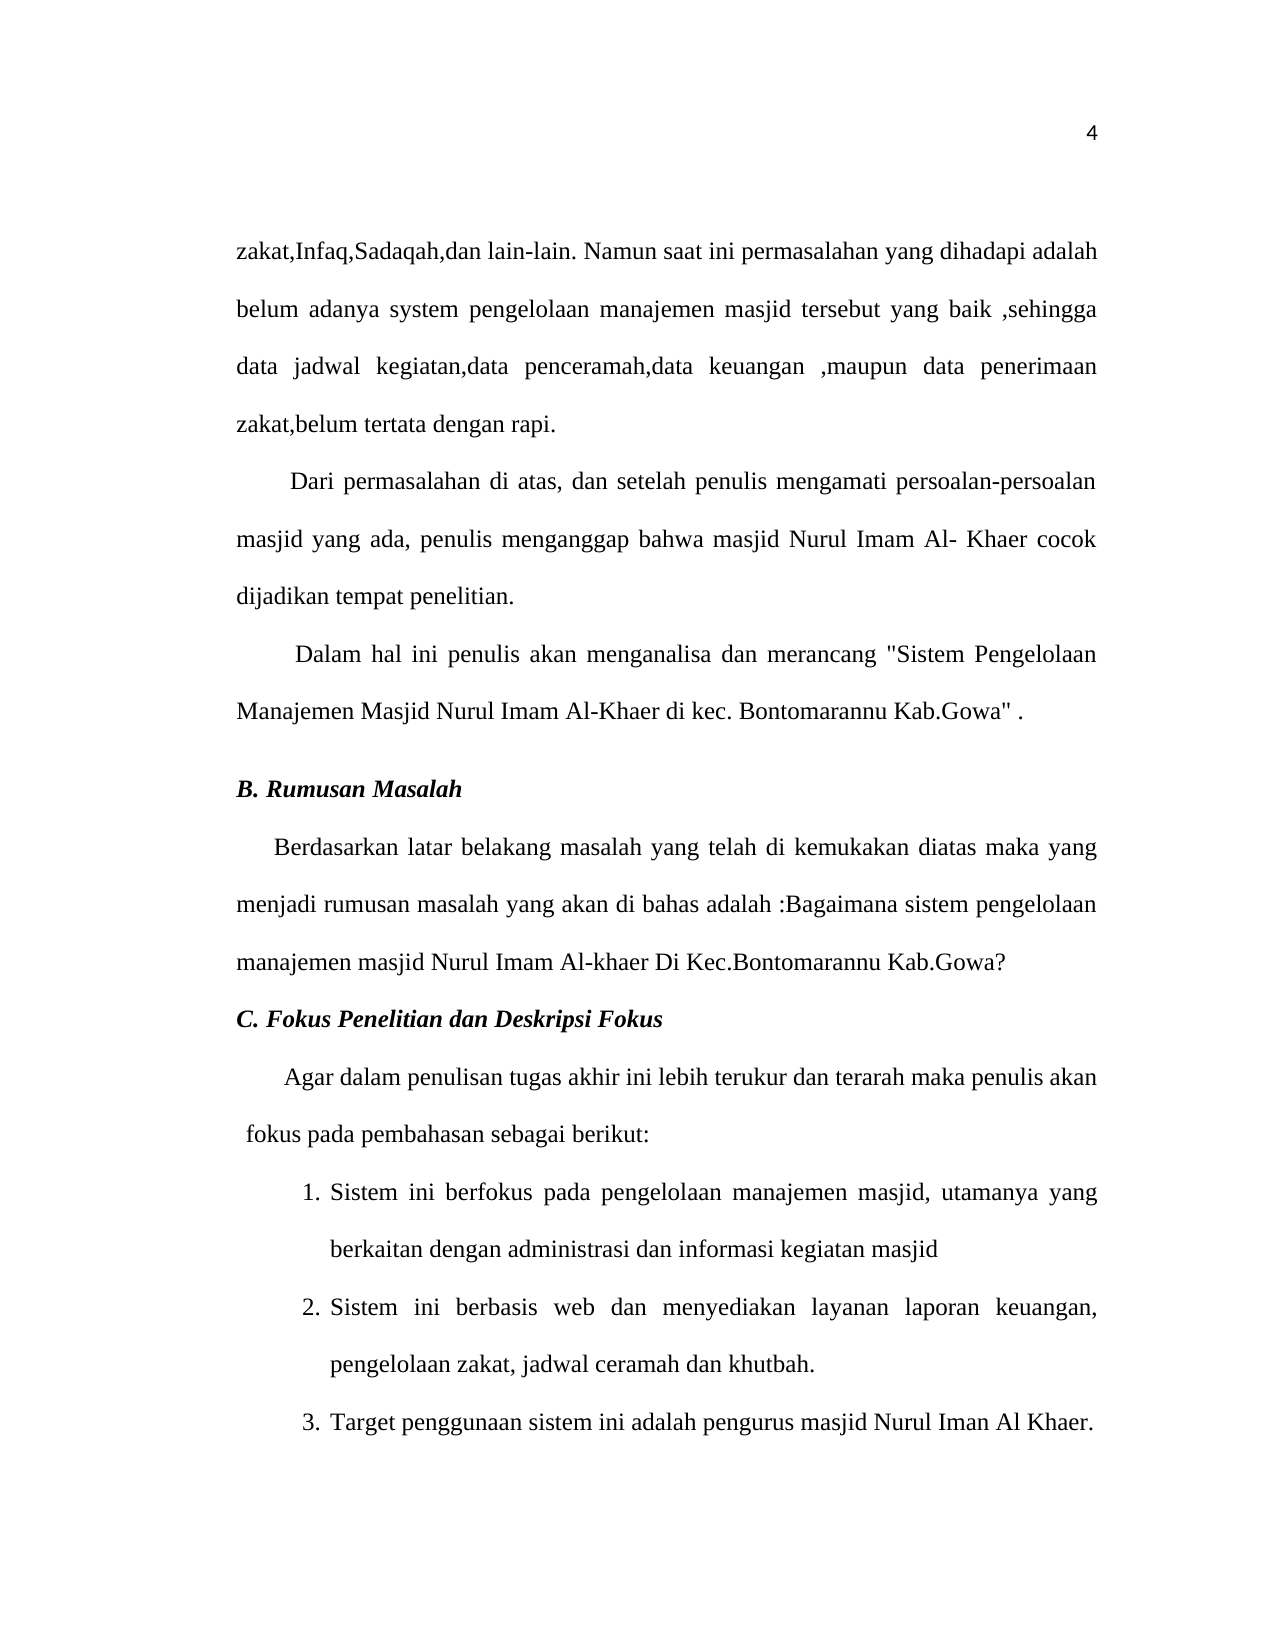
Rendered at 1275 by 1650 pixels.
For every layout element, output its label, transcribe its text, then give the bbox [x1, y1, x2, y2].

list Sistem ini berfokus pada pengelolaan manajemen masjid, utamanya yang berkaitan dengan administrasi dan informasi kegiatan masjid [302, 1177, 1098, 1263]
list Target penggunaan sistem ini adalah pengurus masjid Nurul Iman Al Khaer. [302, 1407, 1098, 1436]
text Dari permasalahan di atas, dan setelah penulis mengamati persoalan-persoalan masjid yang ada, penulis menganggap bahwa masjid Nurul Imam Al- Khaer cocok dijadikan tempat penelitian. [236, 466, 1098, 610]
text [236, 236, 1098, 437]
text Berdasarkan latar belakang masalah yang telah di kemukakan diatas maka yang menjadi rumusan masalah yang akan di bahas adalah :Bagaimana sistem pengelolaan manajemen masjid Nurul Imam Al-khaer Di Kec.Bontomarannu Kab.Gowa? [236, 832, 1098, 976]
text Agar dalam penulisan tugas akhir ini lebih terukur dan terarah maka penulis akan fokus pada pembahasan sebagai berikut: [246, 1062, 1098, 1148]
list Sistem ini berbasis web dan menyediakan layanan laporan keuangan, pengelolaan zakat, jadwal ceramah dan khutbah. [302, 1292, 1098, 1378]
list Rumusan Masalah [236, 774, 1098, 803]
list Fokus Penelitian dan Deskripsi Fokus [236, 1004, 1098, 1033]
text Dalam hal ini penulis akan menganalisa dan merancang "Sistem Pengelolaan Manajemen Masjid Nurul Imam Al-Khaer di kec. Bontomarannu Kab.Gowa" . [236, 639, 1098, 725]
